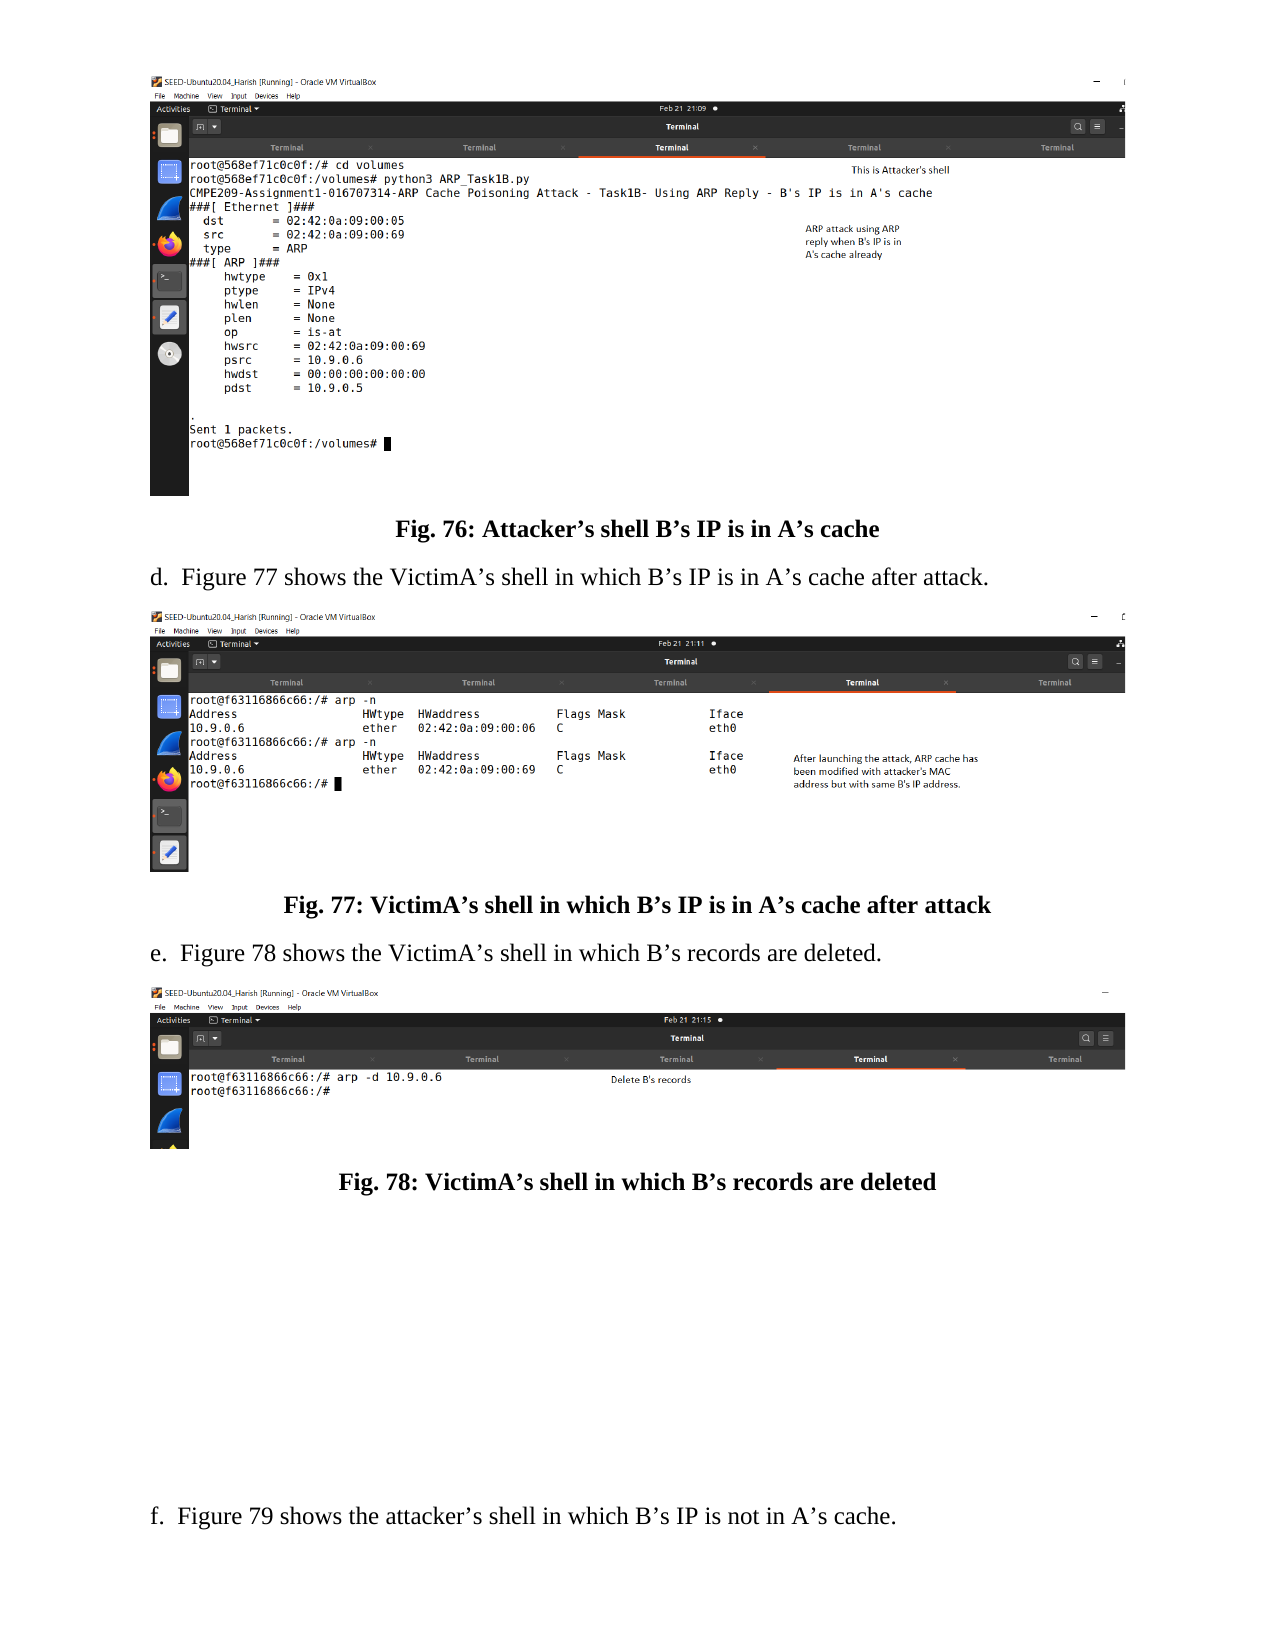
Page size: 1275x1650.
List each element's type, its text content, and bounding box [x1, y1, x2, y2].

text e. Figure 78 shows the VictimA’s shell in which B’s records are deleted. [112, 938, 1125, 967]
text Fig. 78: VictimA’s shell in which B’s records are deleted [112, 1167, 1125, 1196]
picture [150, 609, 1125, 872]
text f. Figure 79 shows the attacker’s shell in which B’s IP is not in A’s cache. [112, 1501, 1125, 1530]
picture [150, 985, 1125, 1149]
text Fig. 76: Attacker’s shell B’s IP is in A’s cache [112, 514, 1125, 543]
picture [150, 75, 1125, 496]
text Fig. 77: VictimA’s shell in which B’s IP is in A’s cache after attack [112, 890, 1125, 919]
text d. Figure 77 shows the VictimA’s shell in which B’s IP is in A’s cache after attack. [112, 562, 1125, 591]
